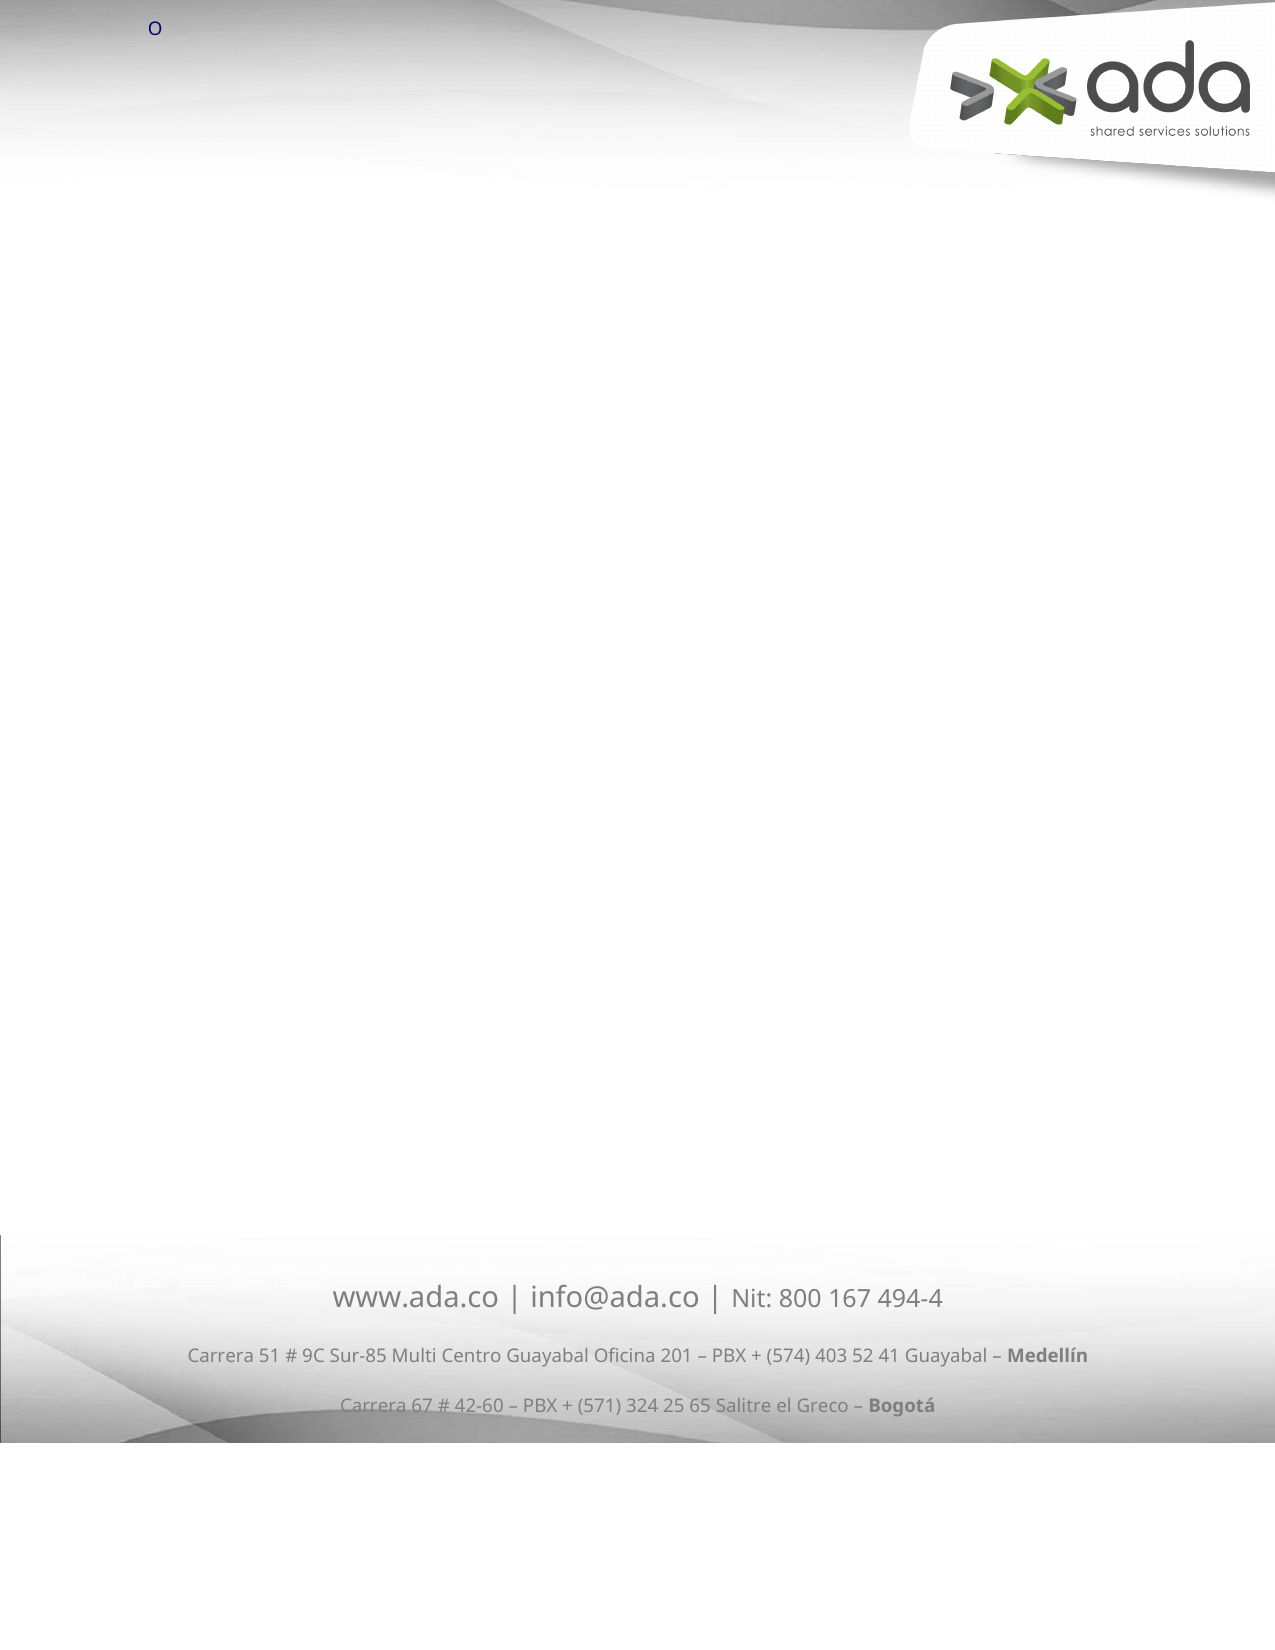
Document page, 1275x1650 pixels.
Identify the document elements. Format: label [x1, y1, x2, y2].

picture [0, 0, 1275, 230]
picture [0, 1235, 1275, 1443]
